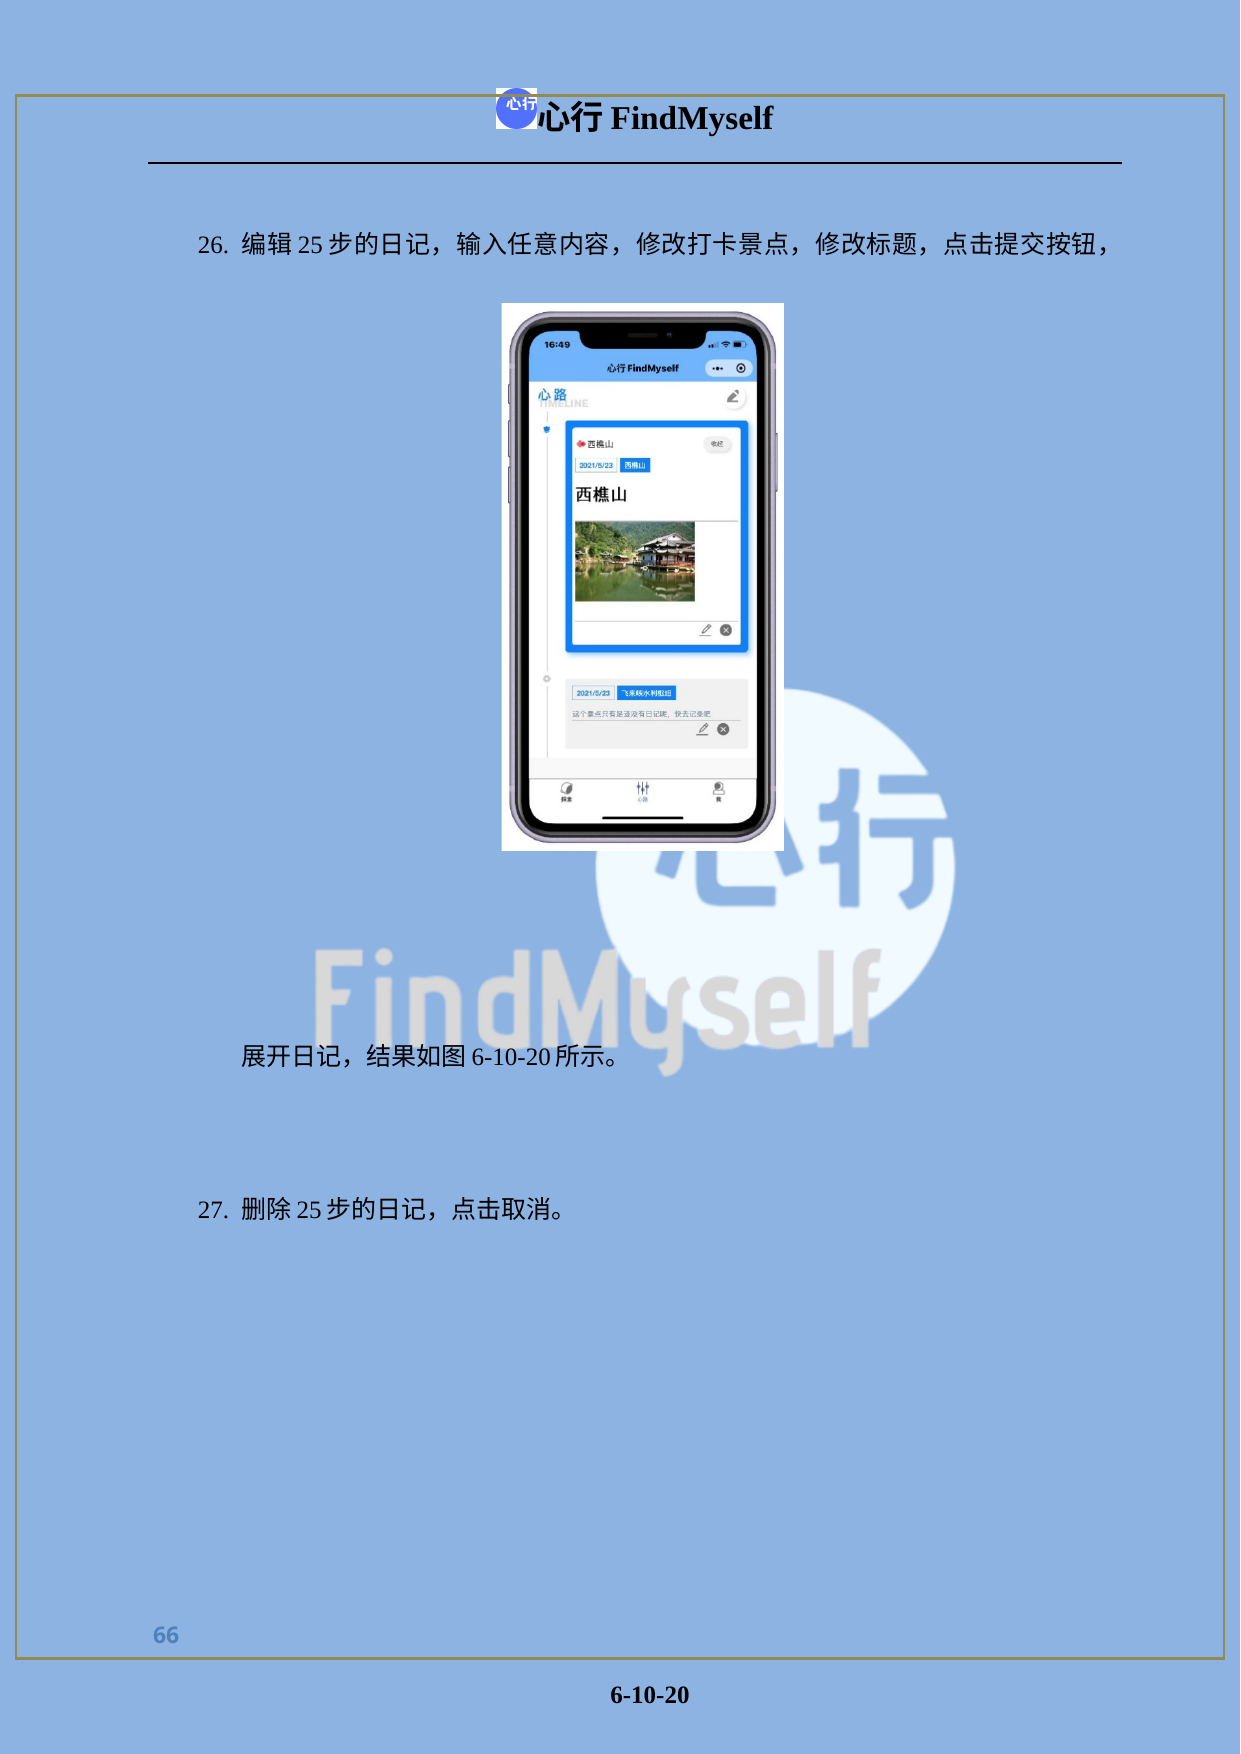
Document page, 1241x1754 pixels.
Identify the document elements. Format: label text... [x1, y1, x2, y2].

list 删除25步的日记，点击取消。 [198, 1176, 1122, 1241]
picture [496, 97, 537, 129]
picture [501, 303, 784, 851]
picture [496, 88, 537, 94]
list 编辑25步的日记，输入任意内容，修改打卡景点，修改标题，点击提交按钮，展开日记，结果如图6-10-20所示。 [198, 210, 1122, 1087]
